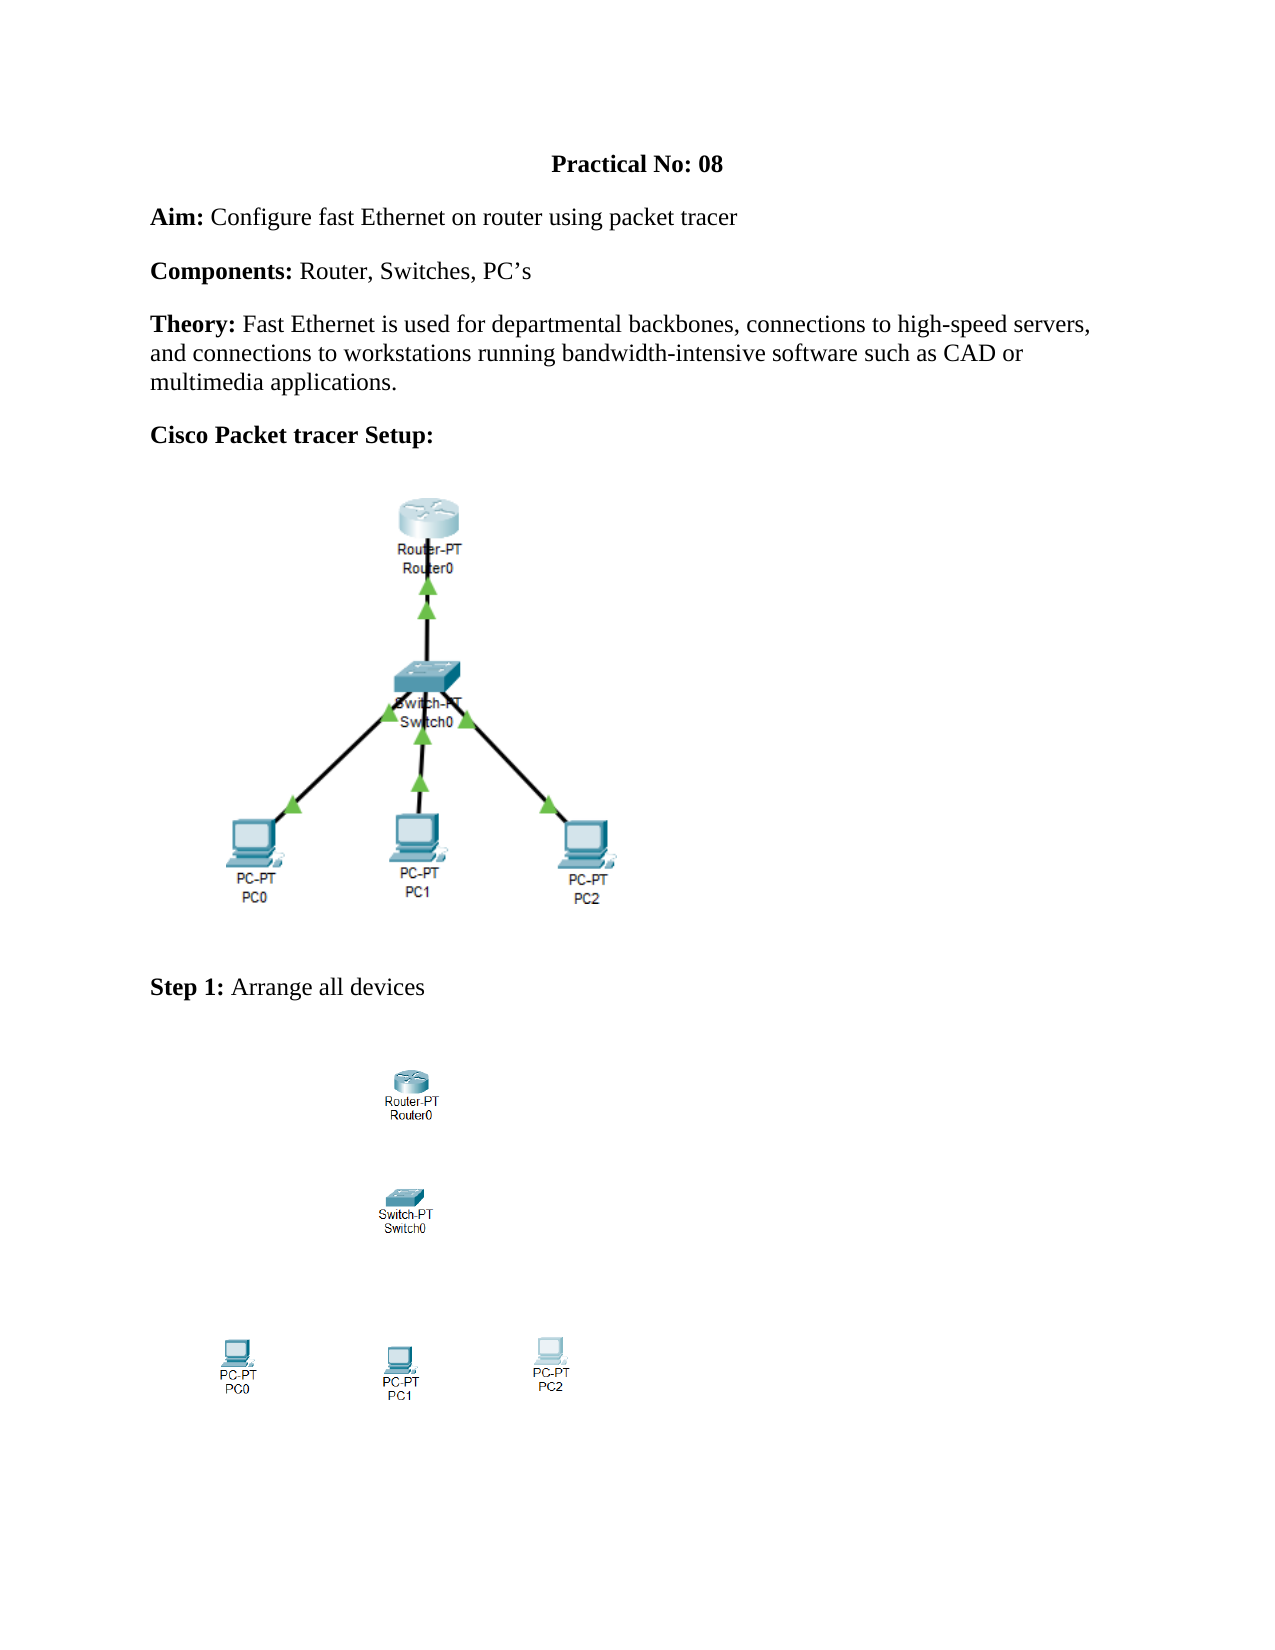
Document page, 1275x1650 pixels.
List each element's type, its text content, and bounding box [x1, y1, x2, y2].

text Theory: Fast Ethernet is used for departmental backbones, connections to high-speed servers, and connections to workstations running bandwidth-intensive software such as CAD or multimedia applications. [150, 309, 1093, 396]
text Step 1: Arrange all devices [150, 972, 1206, 1001]
text Practical No: 08 Aim: Configure fast Ethernet on router using packet tracer Components: Router, Switches, PC’s [150, 149, 776, 284]
picture [226, 498, 617, 904]
subtitle Cisco Packet tracer Setup: [150, 421, 1206, 449]
picture [220, 1070, 570, 1400]
